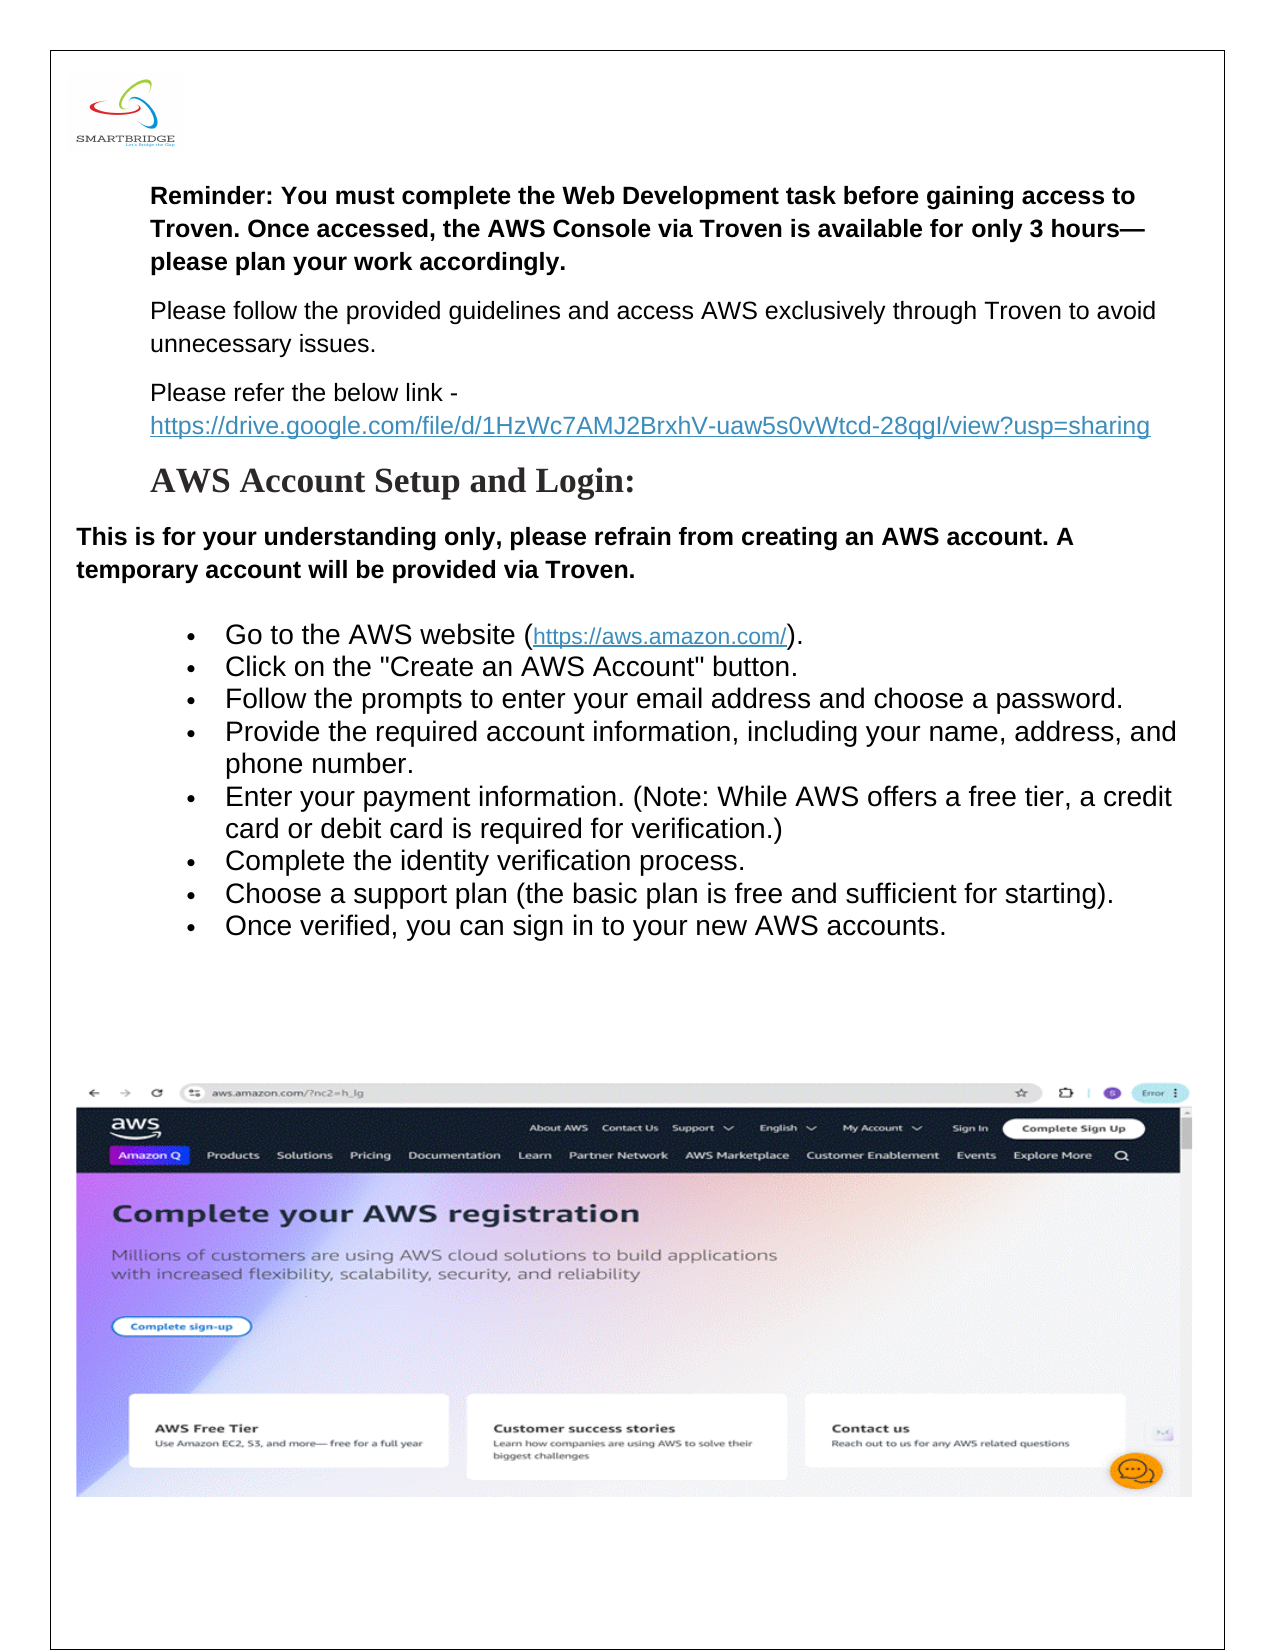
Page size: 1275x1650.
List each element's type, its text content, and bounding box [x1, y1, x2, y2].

list Enter your payment information. (Note: While AWS offers a free tier, a credit card or debit card is required for verification.) [187, 779, 1196, 844]
list Click on the "Create an AWS Account" button. [187, 650, 1196, 682]
picture [66, 73, 185, 153]
text Please follow the provided guidelines and access AWS exclusively through Troven to avoid unnecessary issues. [150, 296, 1196, 357]
list Once verified, you can sign in to your new AWS accounts. [187, 909, 1196, 942]
list Provide the required account information, including your name, address, and phone number. [187, 715, 1196, 779]
picture [76, 1081, 1193, 1497]
list Go to the AWS website (https://aws.amazon.com/). [187, 618, 1196, 650]
text Reminder: You must complete the Web Development task before gaining access to Troven. Once accessed, the AWS Console via Troven is available for only 3 hours—please plan your work accordingly. [150, 181, 1196, 275]
list Follow the prompts to enter your email address and choose a password. [187, 682, 1196, 715]
list Choose a support plan (the basic plan is free and sufficient for starting). [187, 877, 1196, 909]
text AWS Account Setup and Login: [150, 459, 1196, 500]
text Please refer the below link - https://drive.google.com/file/d/1HzWc7AMJ2BrxhV-uaw5s0vWtcd-28qgI/view?usp=sharing [150, 378, 1196, 439]
text This is for your understanding only, please refrain from creating an AWS account. A temporary account will be provided via Troven. [76, 522, 1196, 584]
list Complete the identity verification process. [187, 844, 1196, 877]
